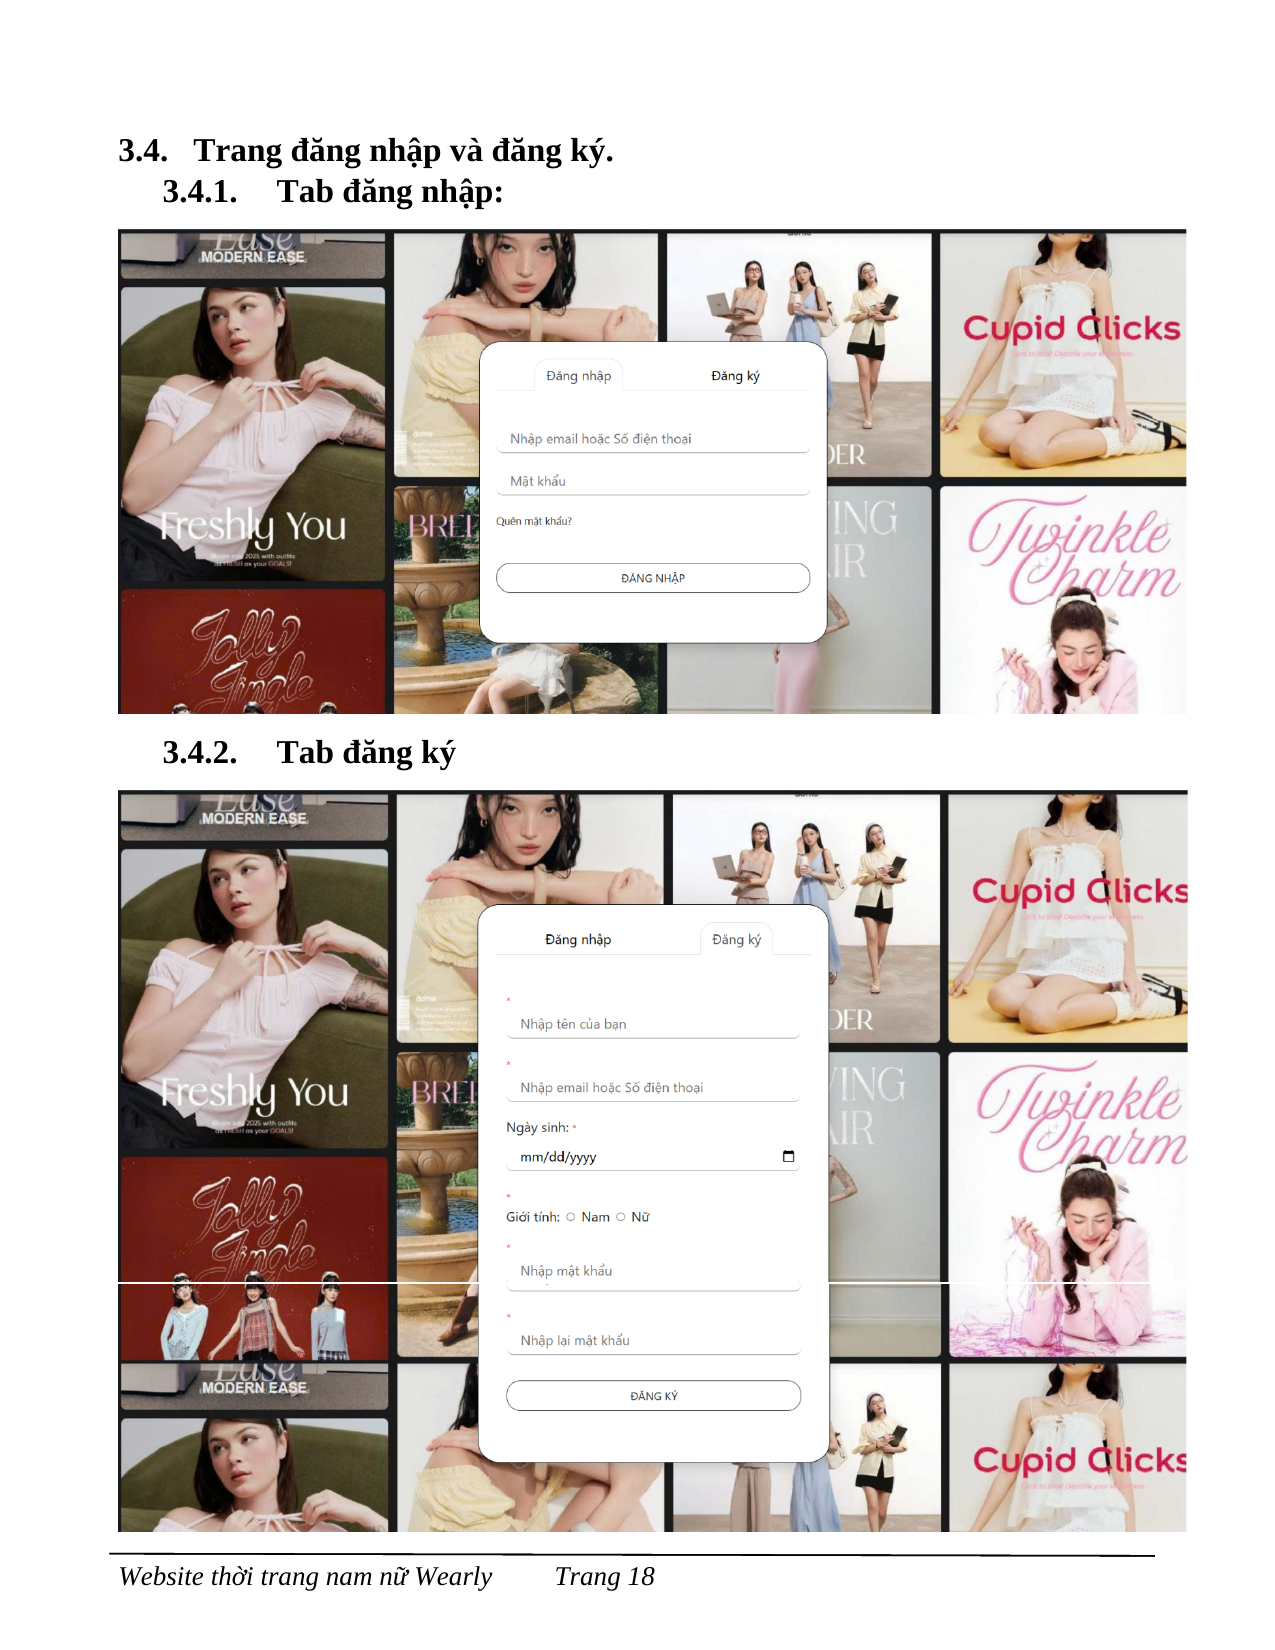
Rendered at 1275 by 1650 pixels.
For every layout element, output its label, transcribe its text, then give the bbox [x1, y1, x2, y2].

list Tab đăng nhập: [162, 171, 1186, 210]
picture [118, 229, 1187, 714]
list Tab đăng ký [162, 732, 1186, 771]
picture [118, 790, 1188, 1282]
list Trang đăng nhập và đăng ký. [118, 130, 1186, 168]
picture [118, 1284, 1187, 1532]
